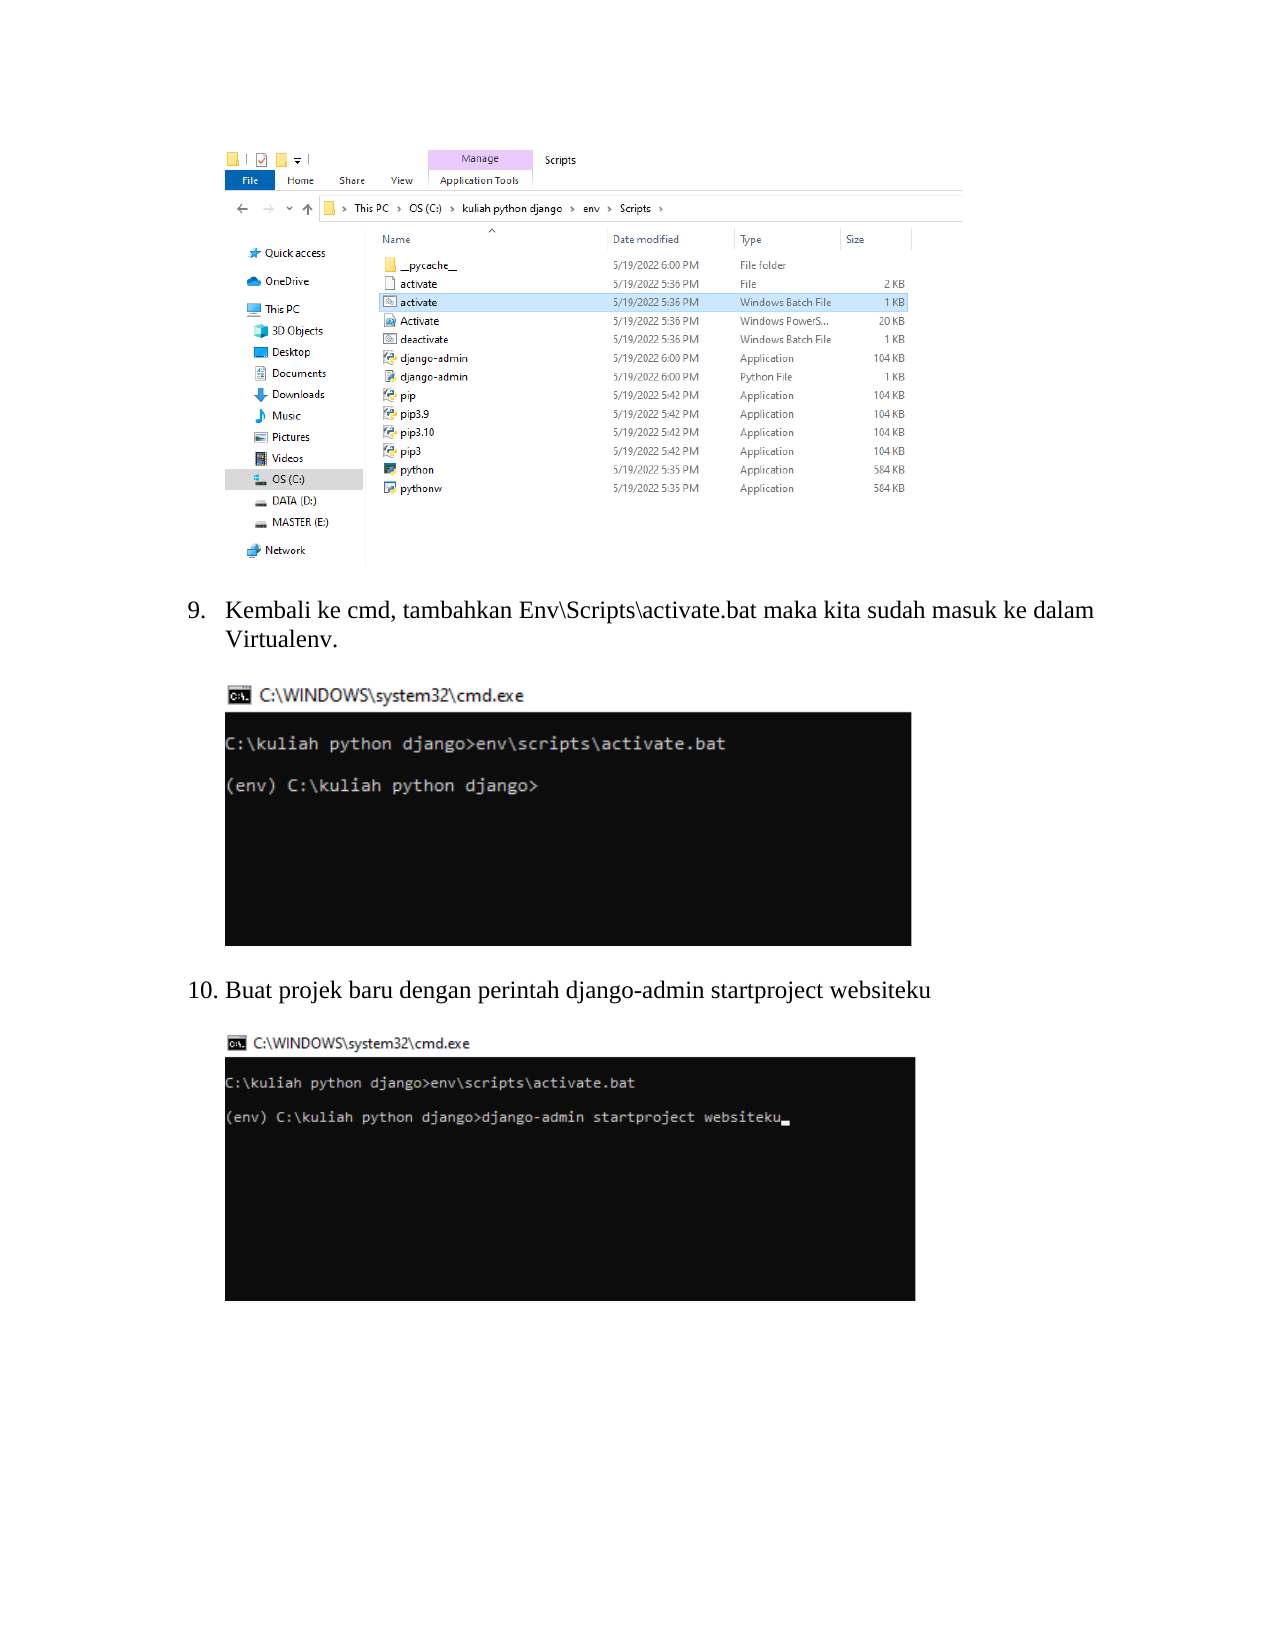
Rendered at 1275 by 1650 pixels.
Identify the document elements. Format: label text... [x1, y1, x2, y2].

picture [225, 678, 912, 946]
picture [225, 1029, 916, 1301]
picture [225, 150, 963, 567]
list Kembali ke cmd, tambahkan Env\Scripts\activate.bat maka kita sudah masuk ke dalam Virtualenv. [187, 595, 1125, 652]
list Buat projek baru dengan perintah django-admin startproject websiteku [187, 975, 1125, 1003]
